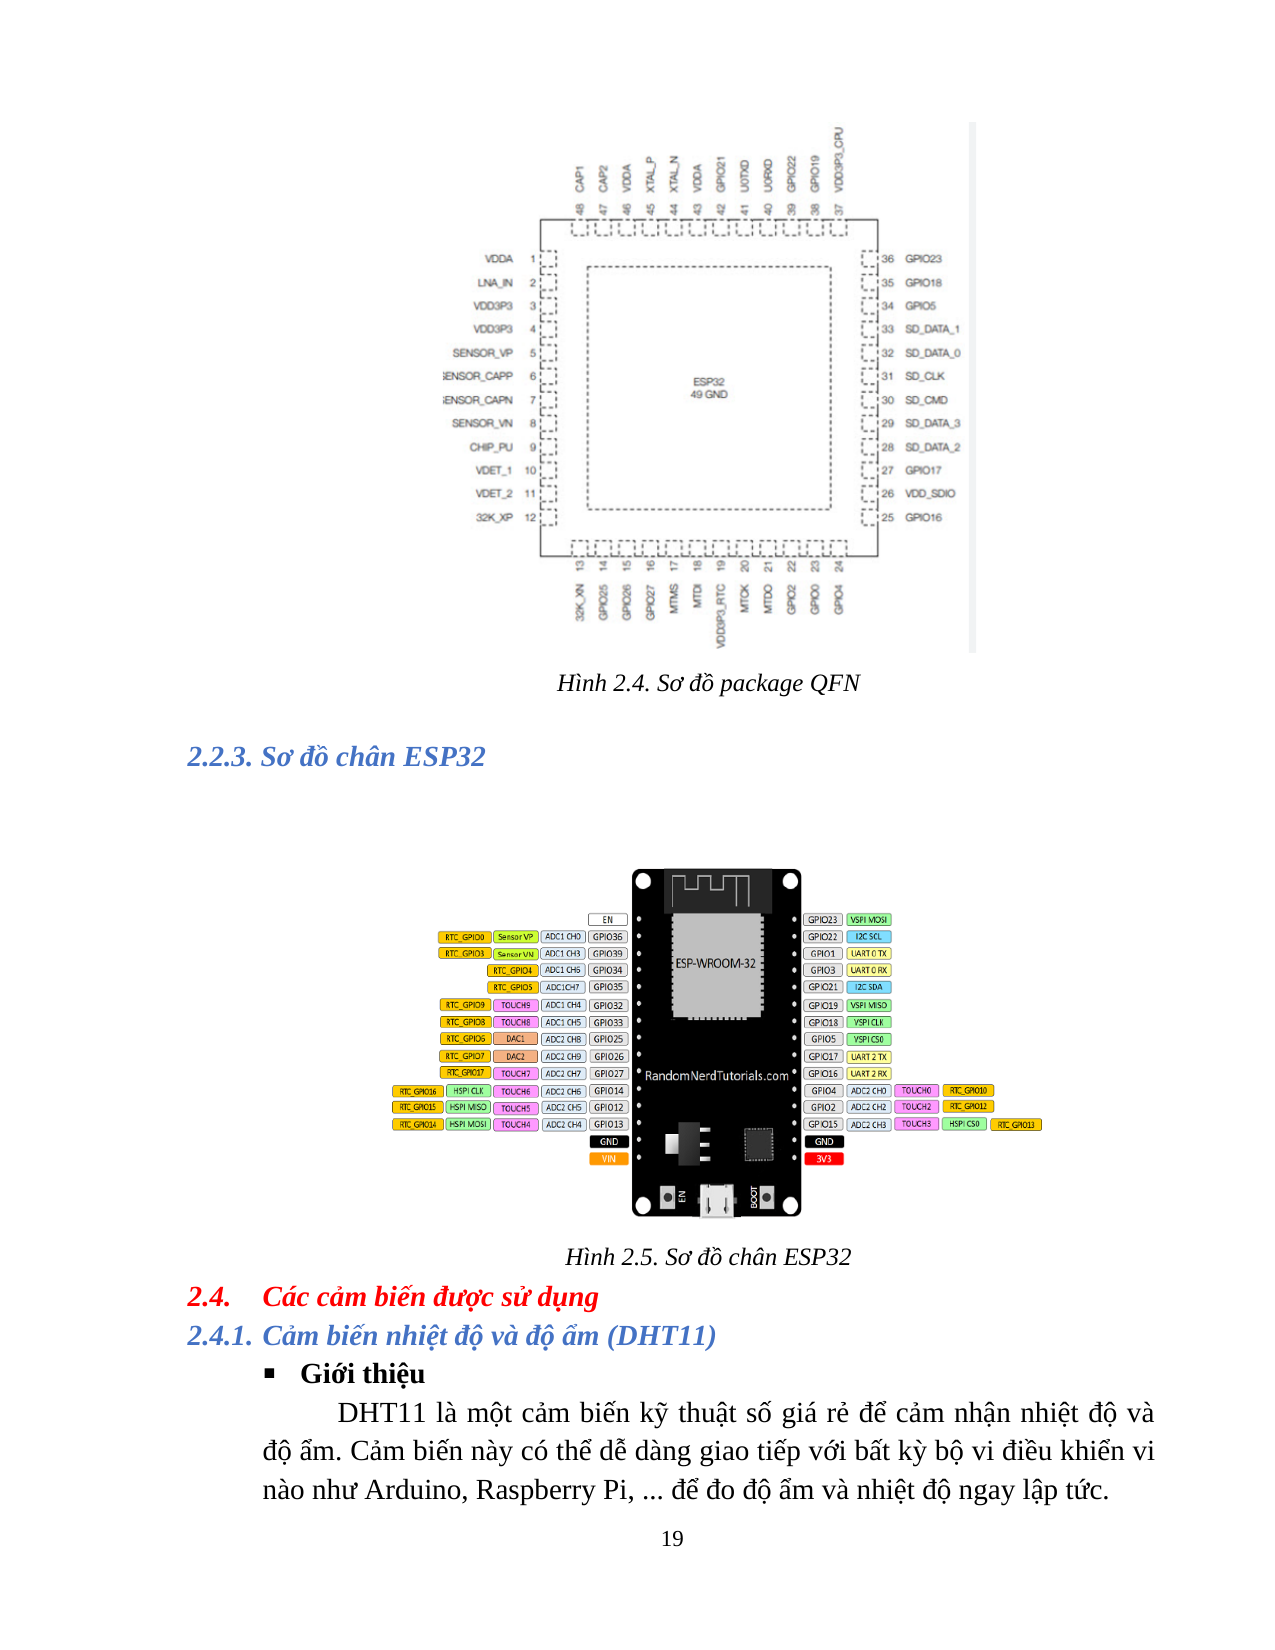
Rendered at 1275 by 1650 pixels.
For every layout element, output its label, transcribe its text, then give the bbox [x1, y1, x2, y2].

text DHT11 là một cảm biến kỹ thuật số giá rẻ để cảm nhận nhiệt độ và độ ẩm. Cảm biến này có thể dễ dàng giao tiếp với bất kỳ bộ vi điều khiển vi nào như Arduino, Raspberry Pi, ... để đo độ ẩm và nhiệt độ ngay lập tức. [262, 1395, 1156, 1506]
subtitle 2.2.3. Sơ đồ chân ESP32 [187, 739, 1156, 773]
picture [312, 816, 1107, 1239]
subtitle Cảm biến nhiệt độ và độ ẩm (DHT11) [187, 1318, 1156, 1351]
list Giới thiệu [262, 1356, 1156, 1390]
list Hình 2.5. Sơ đồ chân ESP32 [262, 1242, 1156, 1271]
list Hình 2.4. Sơ đồ package QFN [262, 668, 1156, 696]
subtitle Các cảm biến được sử dụng [187, 1279, 1156, 1313]
picture [442, 118, 977, 664]
